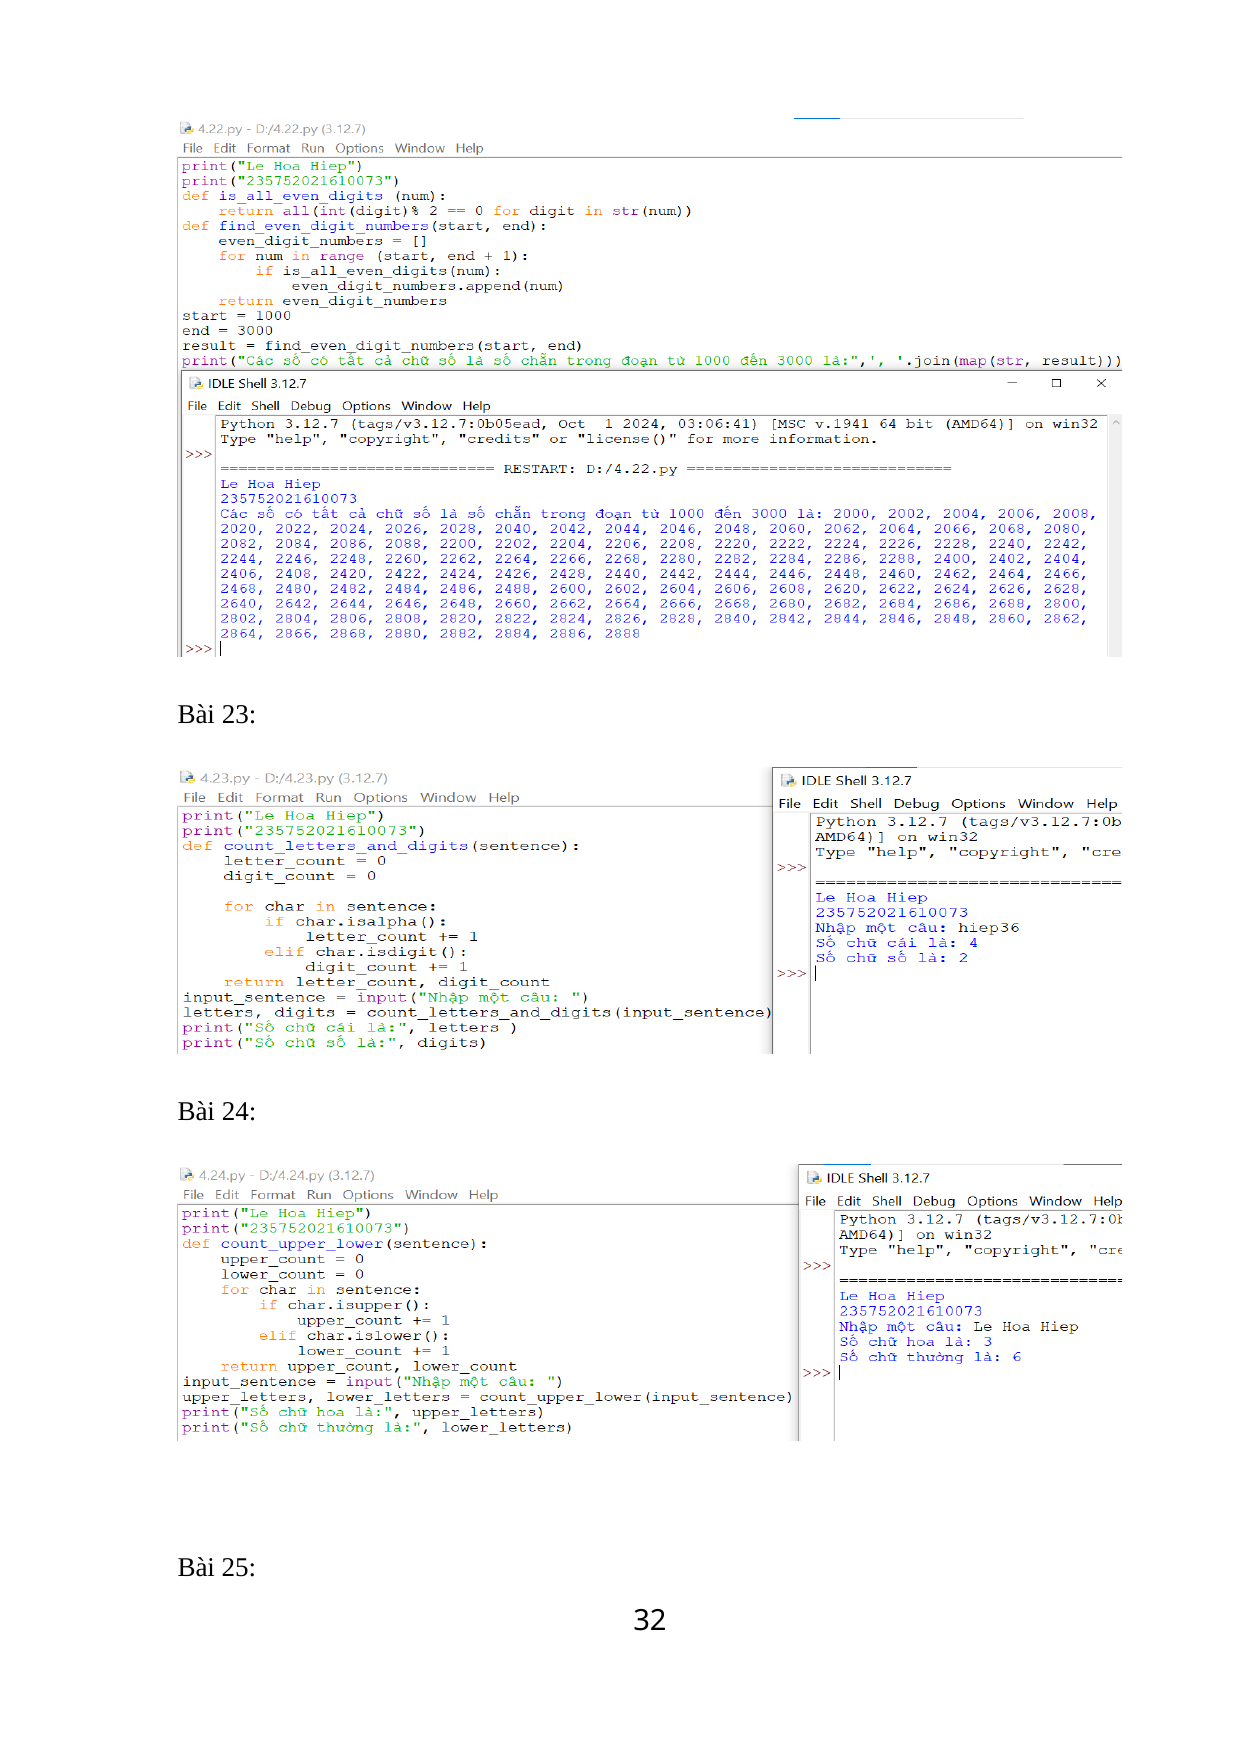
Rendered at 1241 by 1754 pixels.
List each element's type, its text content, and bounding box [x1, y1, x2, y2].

picture [177, 1164, 1123, 1441]
picture [177, 767, 1123, 1054]
text Bài 24: [177, 1095, 1122, 1126]
text Bài 23: [177, 698, 1122, 729]
picture [177, 118, 1123, 657]
text Bài 25: [177, 1551, 1122, 1582]
